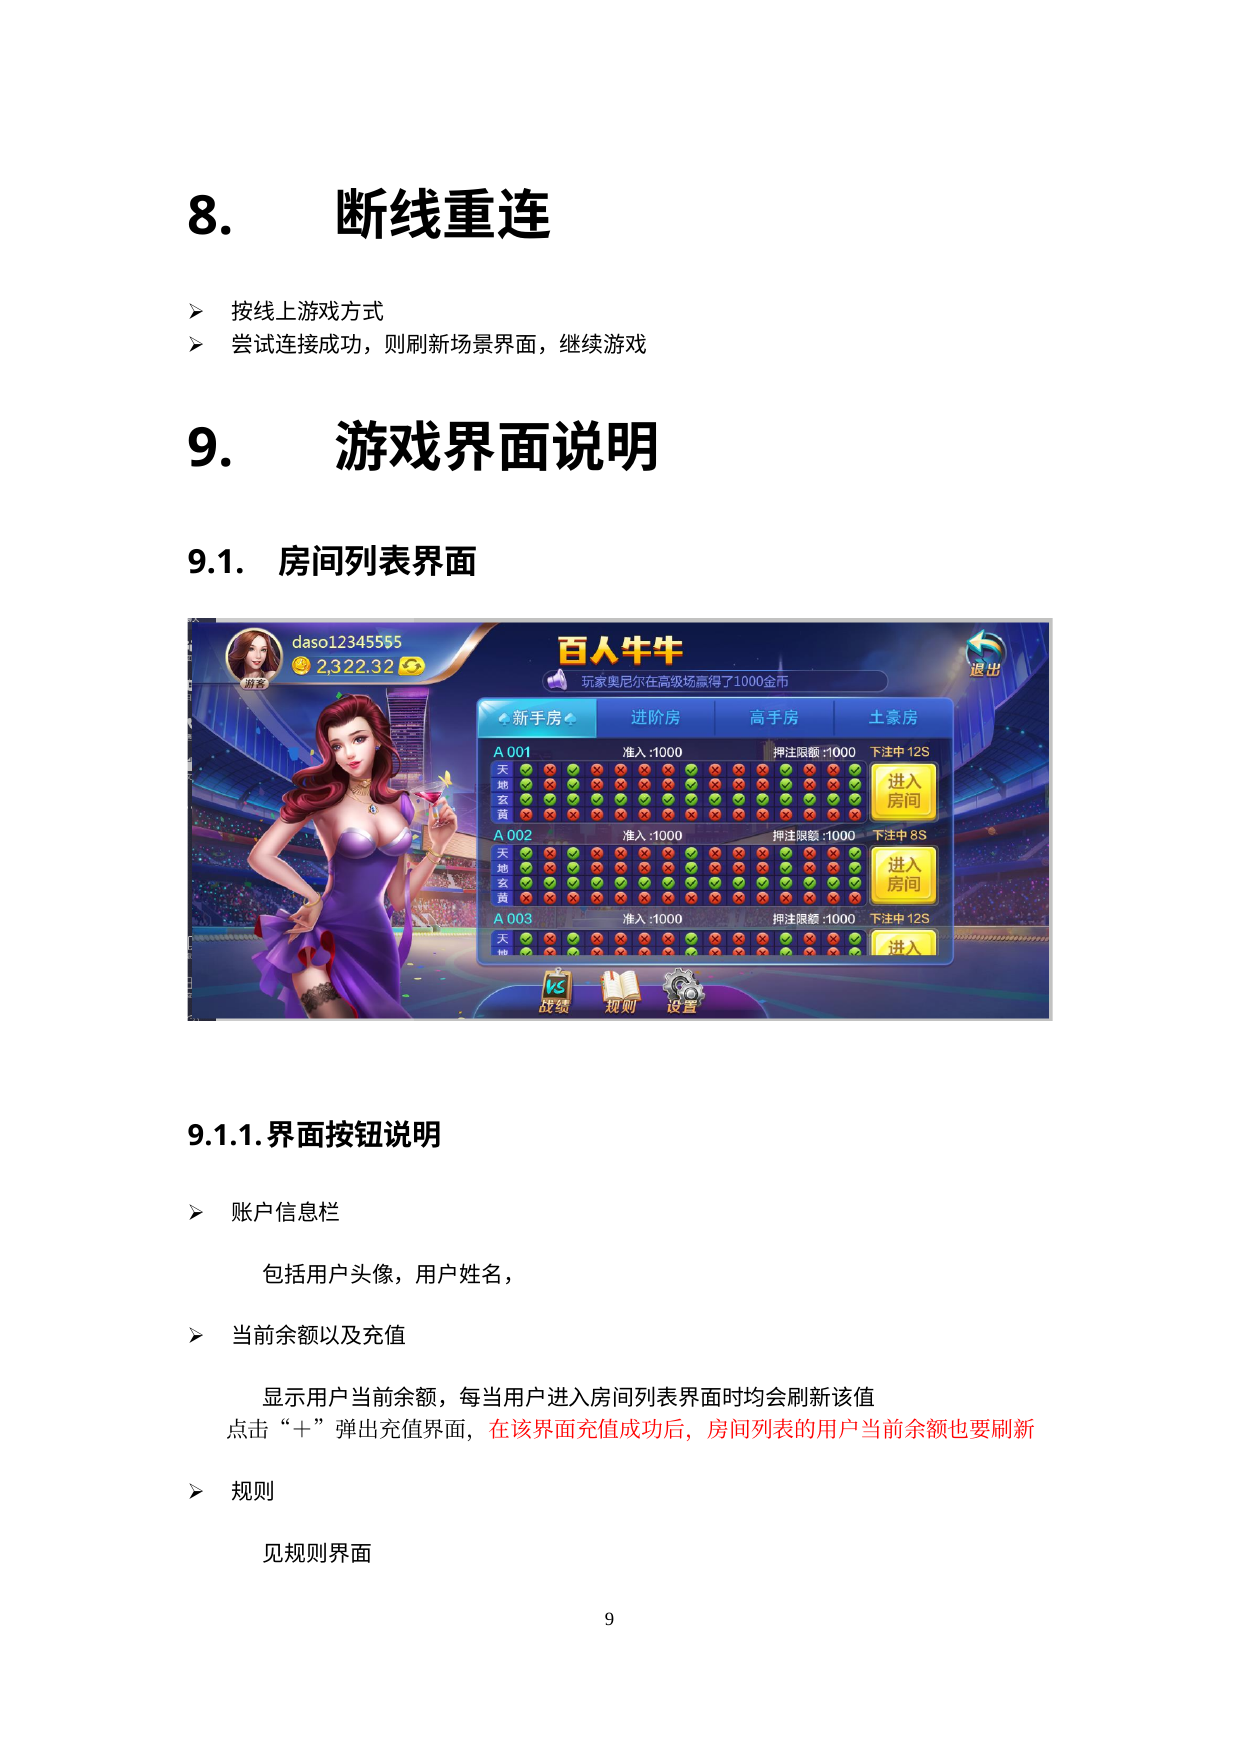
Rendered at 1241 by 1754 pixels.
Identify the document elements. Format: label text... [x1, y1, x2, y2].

subtitle 界面按钮说明 [187, 1100, 1031, 1165]
text 点击“＋”弹出充值界面，在该界面充值成功后，房间列表的用户当前余额也要刷新 [187, 1412, 1053, 1444]
list 包括用户头像，用户姓名， [262, 1256, 1053, 1289]
list 规则 [187, 1474, 1031, 1506]
list 见规则界面 [262, 1535, 1053, 1568]
subtitle 断线重连 [187, 162, 1031, 259]
subtitle 游戏界面说明 [187, 394, 1031, 492]
list 账户信息栏 [187, 1194, 1031, 1227]
picture [187, 618, 1053, 1021]
list 按线上游戏方式 [187, 294, 1053, 326]
subtitle 房间列表界面 [187, 526, 1031, 591]
list 当前余额以及充值 [187, 1318, 1031, 1350]
list 尝试连接成功，则刷新场景界面，继续游戏 [187, 326, 1053, 359]
list 显示用户当前余额，每当用户进入房间列表界面时均会刷新该值 [262, 1379, 1053, 1412]
